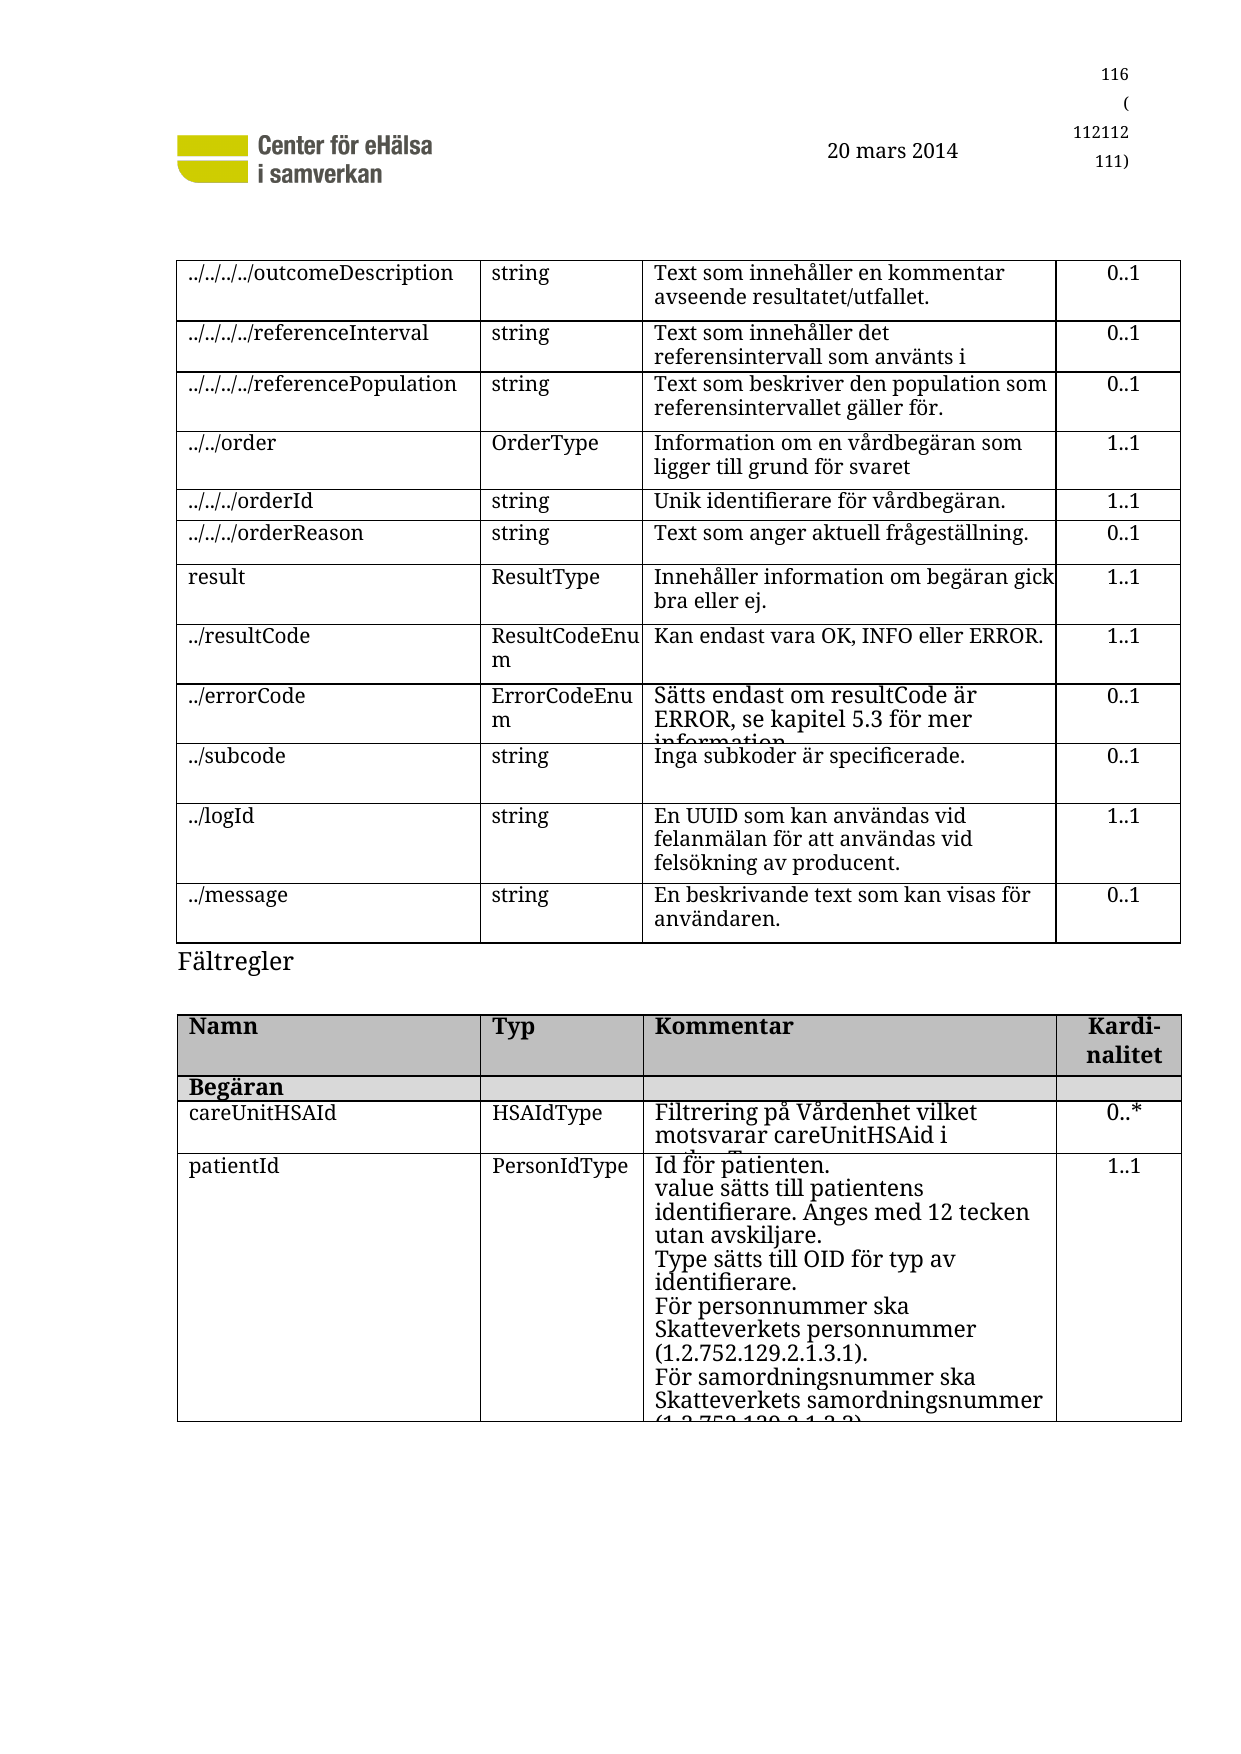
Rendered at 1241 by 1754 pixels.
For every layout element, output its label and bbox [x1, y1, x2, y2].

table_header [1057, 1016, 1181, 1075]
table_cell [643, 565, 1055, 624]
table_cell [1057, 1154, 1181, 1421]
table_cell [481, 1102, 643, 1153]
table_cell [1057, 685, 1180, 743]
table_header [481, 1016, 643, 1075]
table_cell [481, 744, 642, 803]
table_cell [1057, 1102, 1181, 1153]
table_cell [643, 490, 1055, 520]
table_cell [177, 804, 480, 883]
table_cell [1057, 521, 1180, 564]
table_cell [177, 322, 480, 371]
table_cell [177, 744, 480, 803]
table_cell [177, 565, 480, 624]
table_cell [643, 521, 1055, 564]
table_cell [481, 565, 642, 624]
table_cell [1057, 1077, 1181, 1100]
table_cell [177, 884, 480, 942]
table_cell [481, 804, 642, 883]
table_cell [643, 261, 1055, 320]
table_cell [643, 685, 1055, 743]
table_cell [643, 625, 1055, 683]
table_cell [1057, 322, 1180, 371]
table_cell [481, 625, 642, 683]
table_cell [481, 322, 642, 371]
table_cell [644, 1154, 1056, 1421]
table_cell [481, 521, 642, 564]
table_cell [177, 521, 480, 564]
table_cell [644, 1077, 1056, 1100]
picture [177, 135, 432, 183]
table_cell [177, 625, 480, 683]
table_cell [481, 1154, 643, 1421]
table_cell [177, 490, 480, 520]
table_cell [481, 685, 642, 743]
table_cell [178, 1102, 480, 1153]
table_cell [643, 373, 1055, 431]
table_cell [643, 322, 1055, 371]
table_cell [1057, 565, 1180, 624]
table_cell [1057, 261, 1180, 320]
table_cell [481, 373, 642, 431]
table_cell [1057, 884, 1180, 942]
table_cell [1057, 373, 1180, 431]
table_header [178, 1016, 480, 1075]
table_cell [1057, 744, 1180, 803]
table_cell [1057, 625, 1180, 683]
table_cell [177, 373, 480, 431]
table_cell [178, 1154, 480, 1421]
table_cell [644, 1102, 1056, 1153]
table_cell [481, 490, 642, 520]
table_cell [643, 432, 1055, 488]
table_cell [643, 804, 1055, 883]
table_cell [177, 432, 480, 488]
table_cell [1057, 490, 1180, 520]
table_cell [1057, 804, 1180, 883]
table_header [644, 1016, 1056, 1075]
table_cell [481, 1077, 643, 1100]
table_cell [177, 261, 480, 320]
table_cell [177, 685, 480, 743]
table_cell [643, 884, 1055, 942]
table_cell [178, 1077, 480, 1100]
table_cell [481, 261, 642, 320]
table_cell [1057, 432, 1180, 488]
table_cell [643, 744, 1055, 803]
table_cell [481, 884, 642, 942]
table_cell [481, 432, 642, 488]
